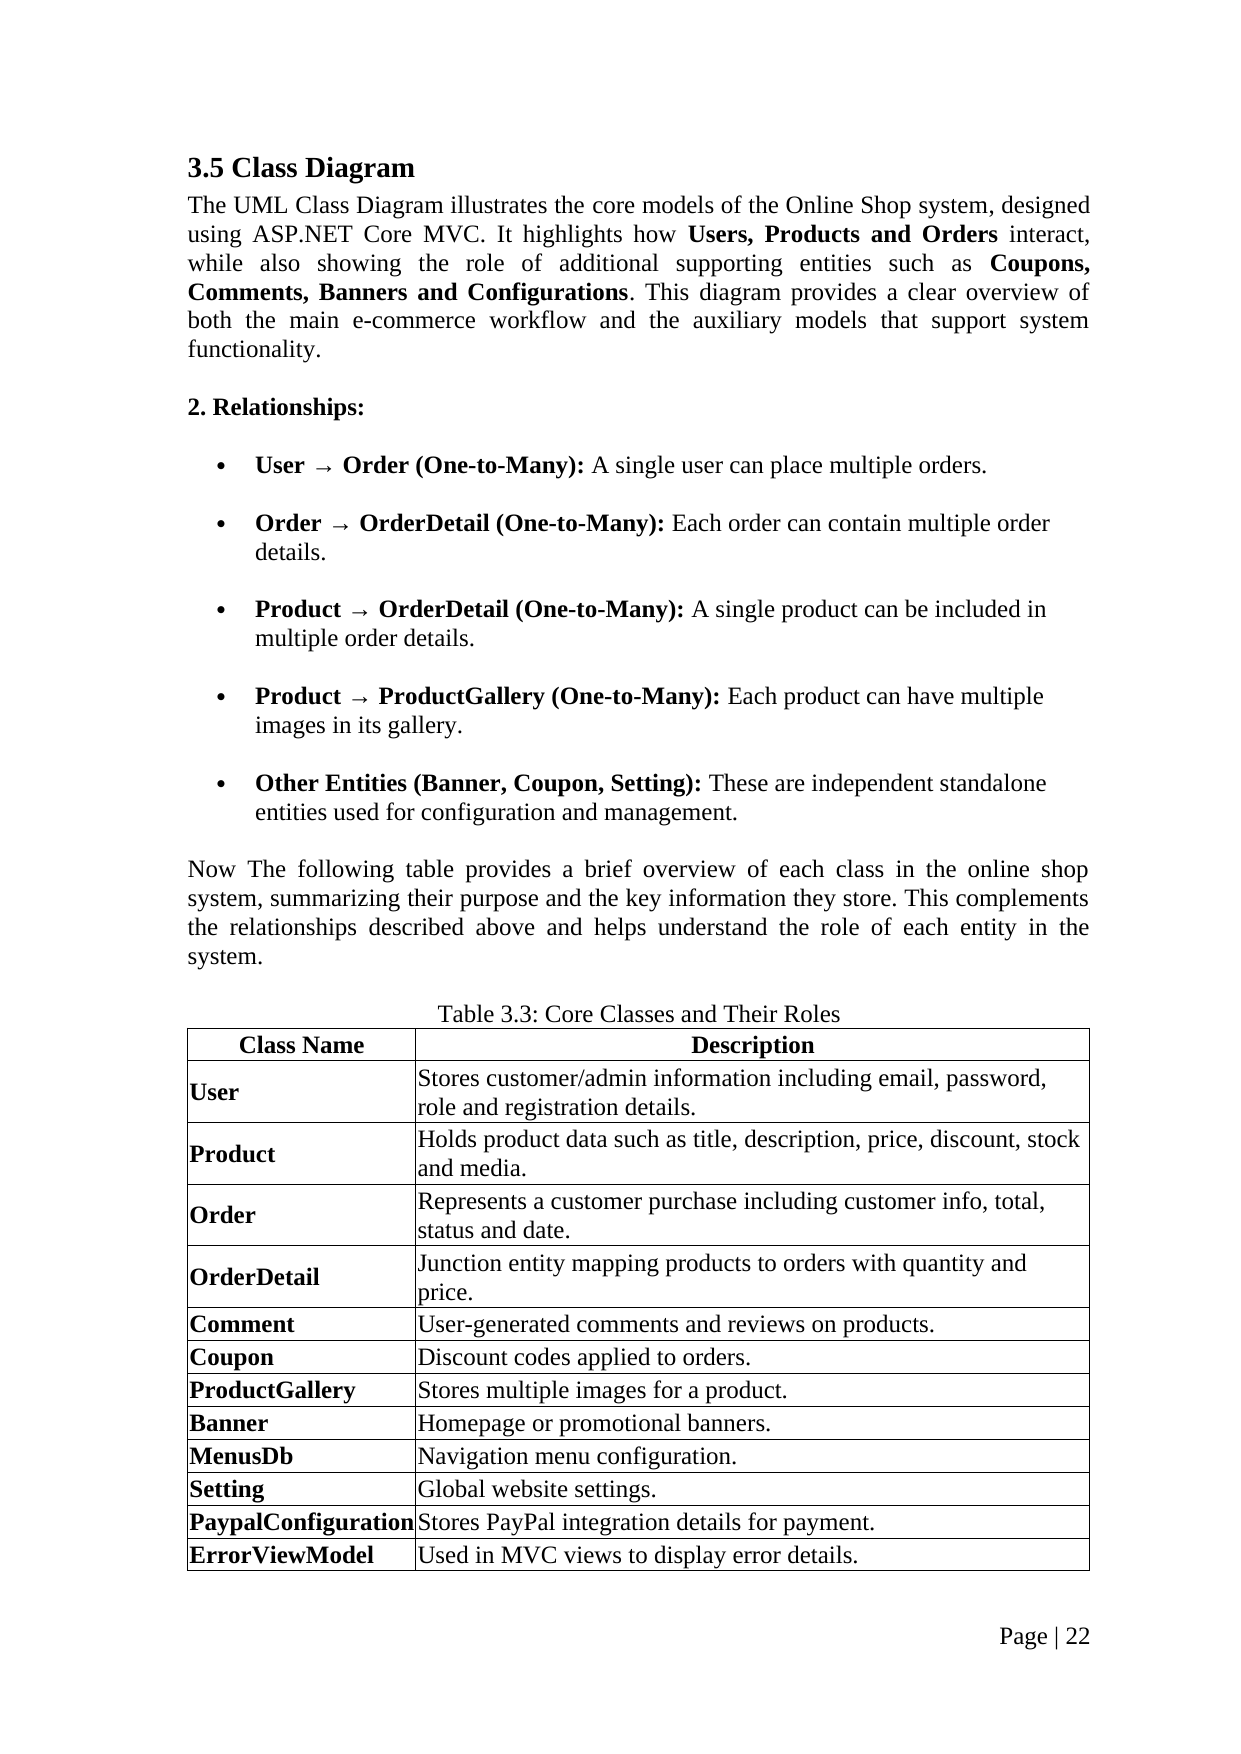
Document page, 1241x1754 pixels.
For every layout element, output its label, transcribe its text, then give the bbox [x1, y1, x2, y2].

table_cell Represents a customer purchase including customer info, total, status and date. [416, 1185, 1089, 1245]
text Now The following table provides a brief overview of each class in the online shop system, summarizing their purpose and the key information they store. This complements the relationships described above and helps understand the role of each entity in the system. [187, 854, 1090, 969]
table_cell OrderDetail [188, 1246, 415, 1307]
text The UML Class Diagram illustrates the core models of the Online Shop system, designed using ASP.NET Core MVC. It highlights how Users, Products and Orders interact, while also showing the role of additional supporting entities such as Coupons, Comments, Banners and Configurations. This diagram provides a clear overview of both the main e-commerce workflow and the auxiliary models that support system functionality. [187, 190, 1090, 363]
table_cell Product [188, 1123, 415, 1184]
table_cell Used in MVC views to display error details. [416, 1539, 1089, 1570]
text Table 3.3: Core Classes and Their Roles [187, 999, 1090, 1027]
table_cell PaypalConfiguration [188, 1506, 415, 1537]
table_cell Coupon [188, 1341, 415, 1373]
list Order → OrderDetail (One-to-Many): Each order can contain multiple order details. [217, 508, 1090, 565]
table_cell ProductGallery [188, 1374, 415, 1406]
table_cell Order [188, 1185, 415, 1245]
table_cell Setting [188, 1473, 415, 1504]
text 3.5 Class Diagram [187, 150, 1090, 183]
table_cell User-generated comments and reviews on products. [416, 1308, 1089, 1340]
list Product → ProductGallery (One-to-Many): Each product can have multiple images in its gallery. [217, 681, 1090, 739]
table_cell User [188, 1061, 415, 1122]
table_cell Comment [188, 1308, 415, 1340]
table_cell ErrorViewModel [188, 1539, 415, 1570]
list Product → OrderDetail (One-to-Many): A single product can be included in multiple order details. [217, 594, 1090, 652]
table_cell Navigation menu configuration. [416, 1440, 1089, 1472]
text 2. Relationships: [187, 392, 1090, 421]
list User → Order (One-to-Many): A single user can place multiple orders. [217, 450, 1090, 479]
table_cell MenusDb [188, 1440, 415, 1472]
table_cell Banner [188, 1407, 415, 1439]
table_header Description [416, 1029, 1089, 1060]
table_cell Global website settings. [416, 1473, 1089, 1504]
list Other Entities (Banner, Coupon, Setting): These are independent standalone entities used for configuration and management. [217, 768, 1090, 825]
table_cell Homepage or promotional banners. [416, 1407, 1089, 1439]
table_header Class Name [188, 1029, 415, 1060]
table_cell Discount codes applied to orders. [416, 1341, 1089, 1373]
table_cell Stores customer/admin information including email, password, role and registration details. [416, 1061, 1089, 1122]
table_cell Stores PayPal integration details for payment. [416, 1506, 1089, 1537]
table_cell Stores multiple images for a product. [416, 1374, 1089, 1406]
table_cell Junction entity mapping products to orders with quantity and price. [416, 1246, 1089, 1307]
table_cell Holds product data such as title, description, price, discount, stock and media. [416, 1123, 1089, 1184]
